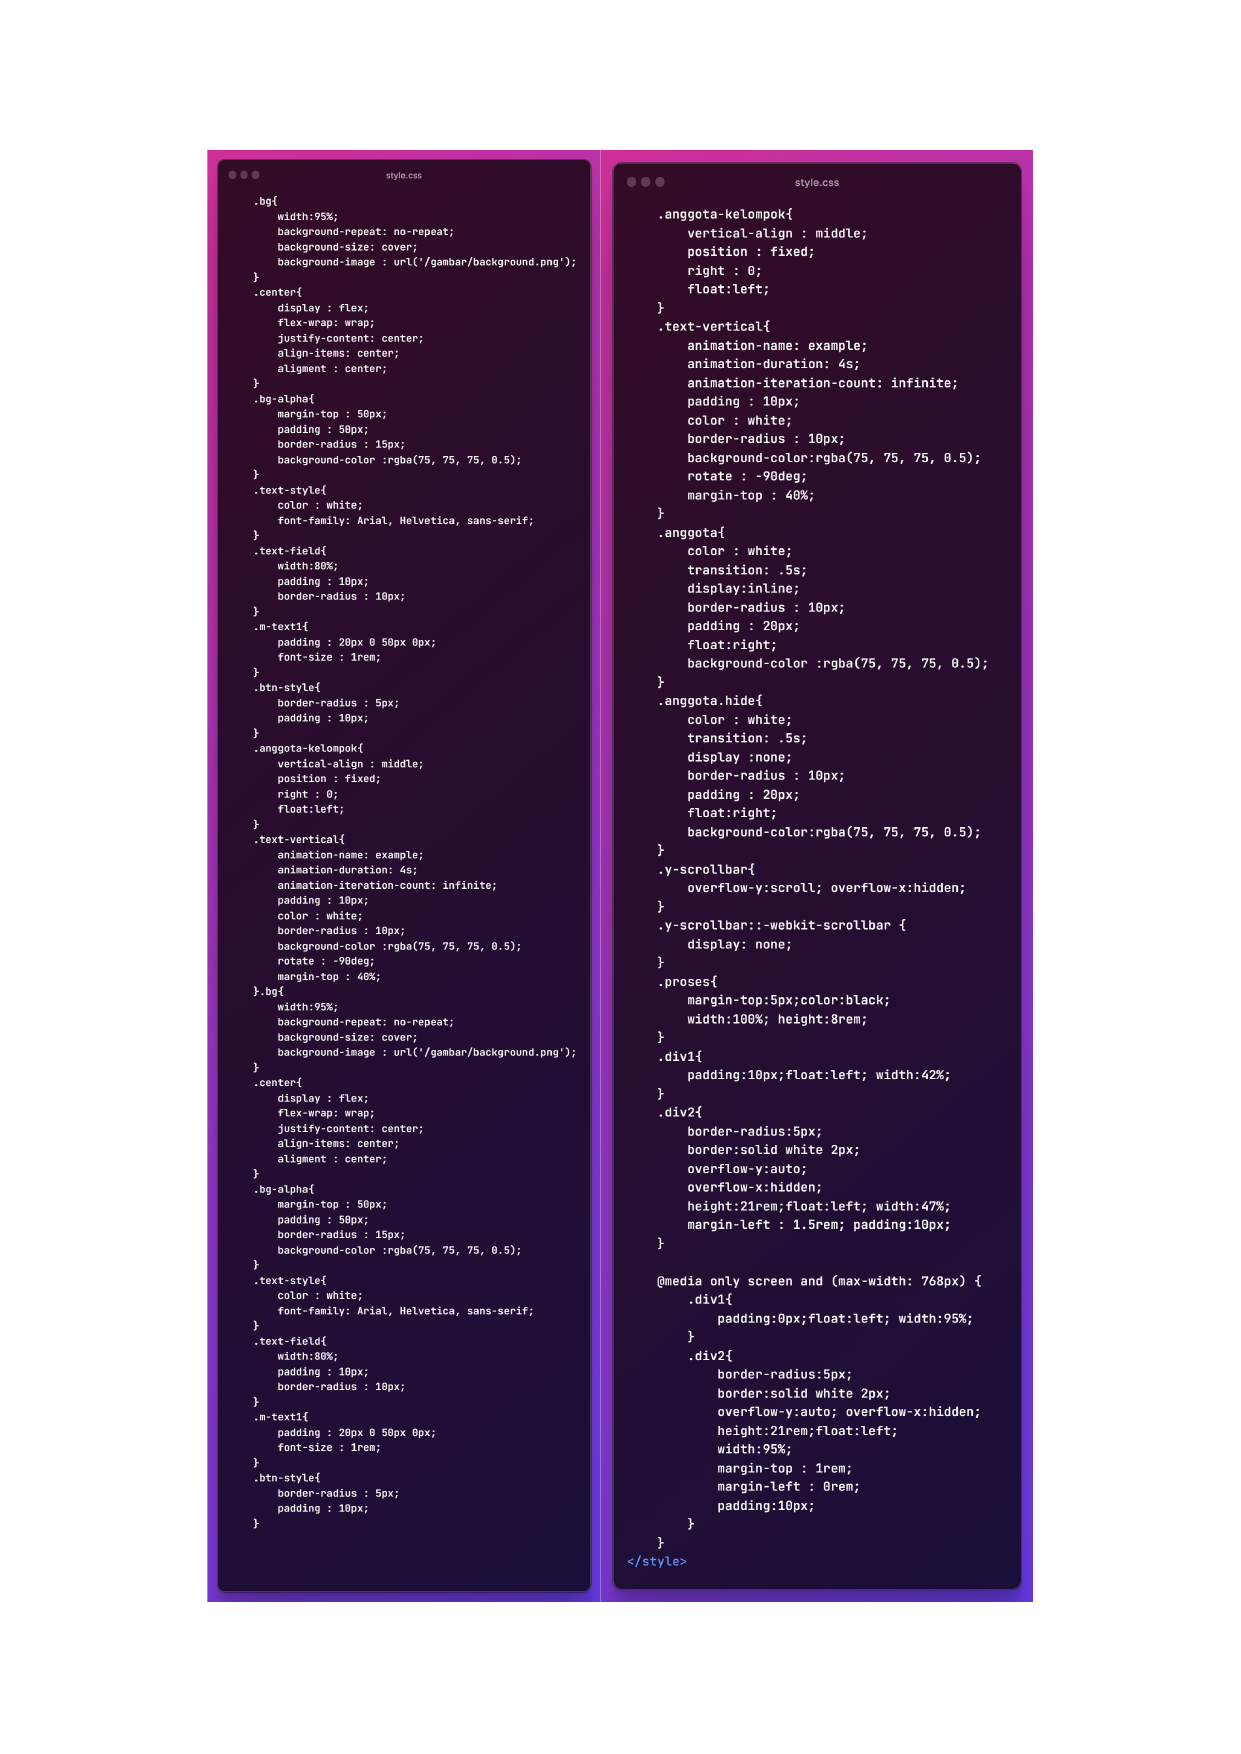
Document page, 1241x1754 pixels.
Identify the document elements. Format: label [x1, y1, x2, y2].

picture [207, 150, 1033, 1602]
